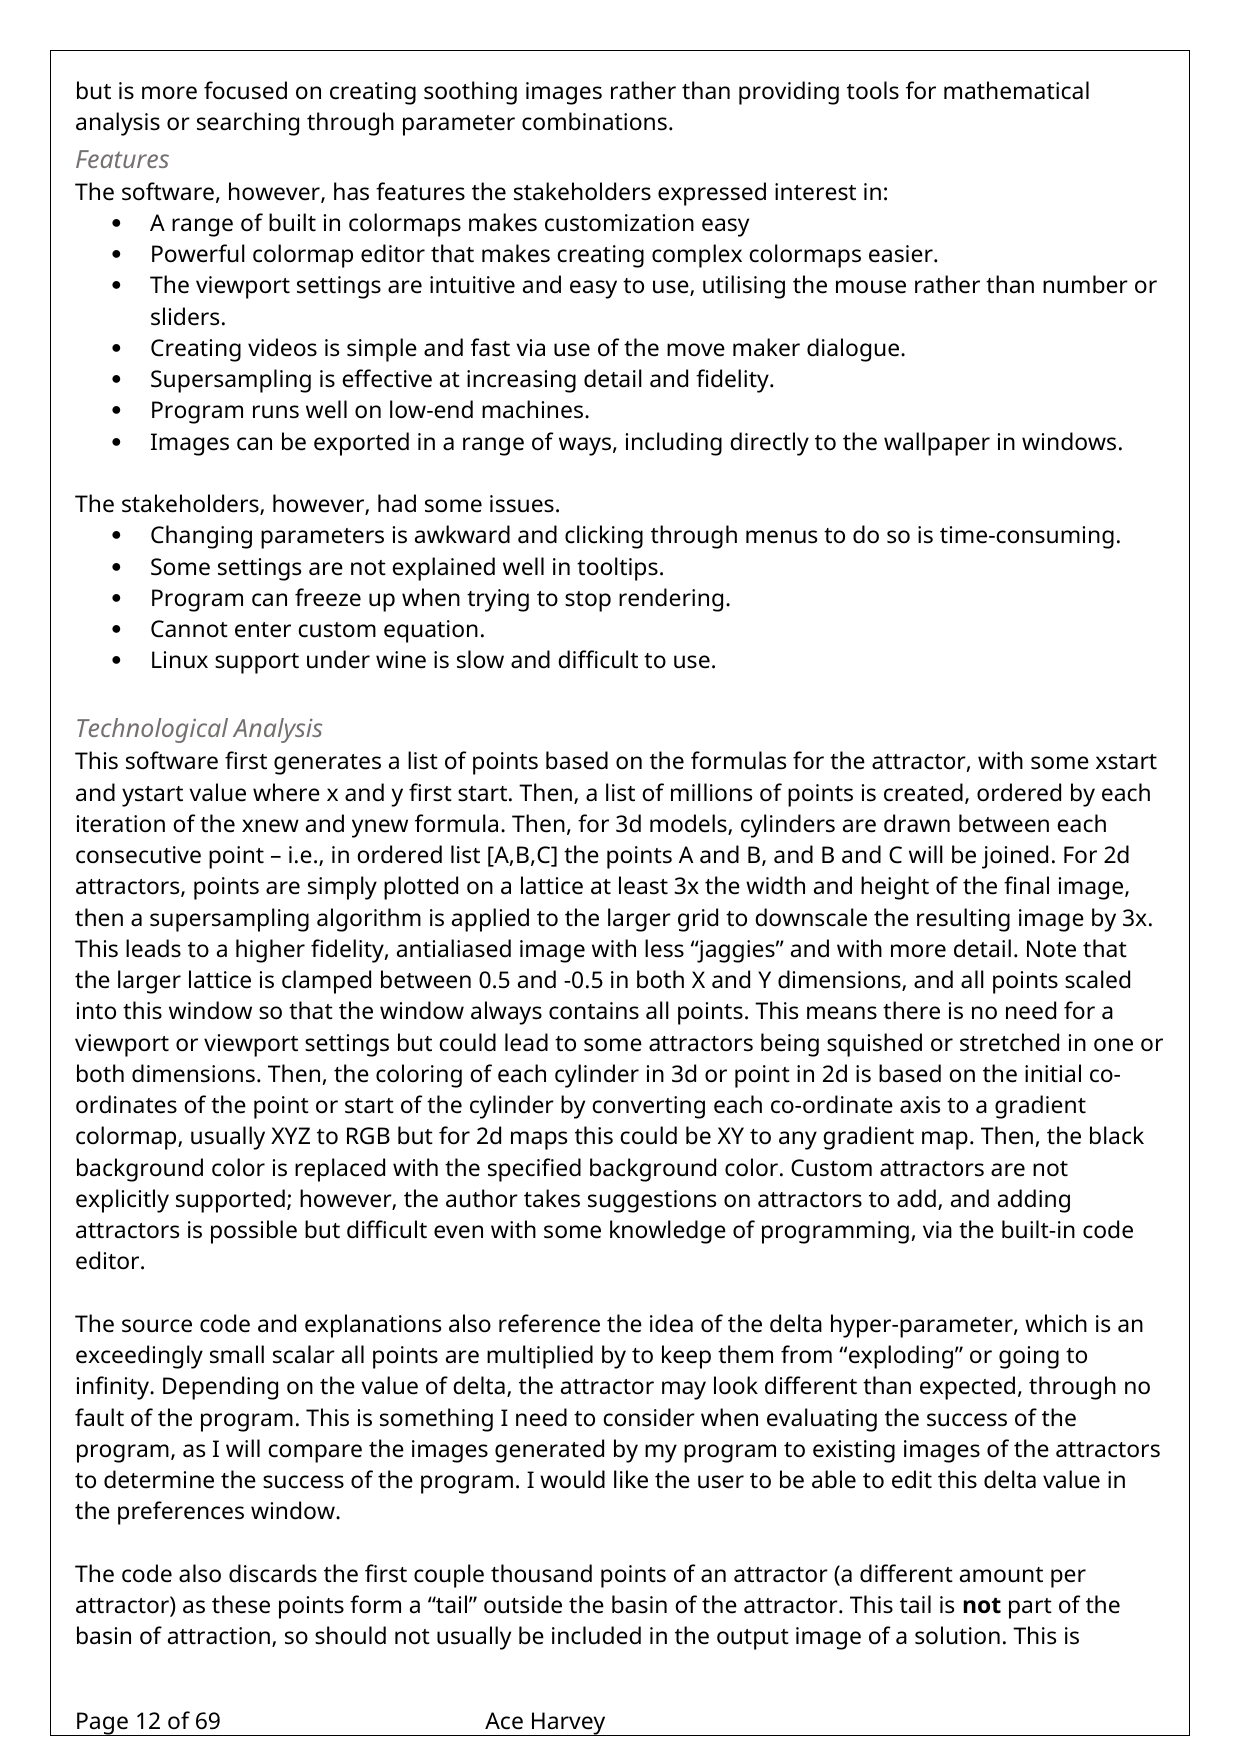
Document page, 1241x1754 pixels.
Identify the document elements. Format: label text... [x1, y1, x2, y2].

list Cannot enter custom equation. [112, 613, 1165, 644]
list Program can freeze up when trying to stop rendering. [112, 582, 1165, 613]
list Powerful colormap editor that makes creating complex colormaps easier. [112, 238, 1165, 269]
list Some settings are not explained well in tooltips. [112, 551, 1165, 582]
list Images can be exported in a range of ways, including directly to the wallpaper in windows. [112, 426, 1165, 457]
text Visions of Chaos is a windows program made by Softology focused on simulating various mathematical models. The software is available for all versions of windows and focuses on being an all-in-one tool for rendering chaotic models. The software is kept up to date, but the attractors module does not get frequent updates. The software accomplishes some of the goals of the project but is more focused on creating soothing images rather than providing tools for mathematical analysis or searching through parameter combinations. [75, 75, 1165, 137]
list Changing parameters is awkward and clicking through menus to do so is time-consuming. [112, 519, 1165, 551]
text The software, however, has features the stakeholders expressed interest in: [75, 176, 1165, 207]
text The source code and explanations also reference the idea of the delta hyper-parameter, which is an exceedingly small scalar all points are multiplied by to keep them from “exploding” or going to infinity. Depending on the value of delta, the attractor may look different than expected, through no fault of the program. This is something I need to consider when evaluating the success of the program, as I will compare the images generated by my program to existing images of the attractors to determine the success of the program. I would like the user to be able to edit this delta value in the preferences window. [75, 1308, 1165, 1526]
list The viewport settings are intuitive and easy to use, utilising the mouse rather than number or sliders. [112, 269, 1165, 332]
subtitle Features [75, 142, 1165, 176]
list Program runs well on low-end machines. [112, 394, 1165, 426]
list Supersampling is effective at increasing detail and fidelity. [112, 363, 1165, 394]
subtitle Technological Analysis [75, 711, 1165, 745]
text This software first generates a list of points based on the formulas for the attractor, with some xstart and ystart value where x and y first start. Then, a list of millions of points is created, ordered by each iteration of the xnew and ynew formula. Then, for 3d models, cylinders are drawn between each consecutive point – i.e., in ordered list [A,B,C] the points A and B, and B and C will be joined. For 2d attractors, points are simply plotted on a lattice at least 3x the width and height of the final image, then a supersampling algorithm is applied to the larger grid to downscale the resulting image by 3x. This leads to a higher fidelity, antialiased image with less “jaggies” and with more detail. Note that the larger lattice is clamped between 0.5 and -0.5 in both X and Y dimensions, and all points scaled into this window so that the window always contains all points. This means there is no need for a viewport or viewport settings but could lead to some attractors being squished or stretched in one or both dimensions. Then, the coloring of each cylinder in 3d or point in 2d is based on the initial co-ordinates of the point or start of the cylinder by converting each co-ordinate axis to a gradient colormap, usually XYZ to RGB but for 2d maps this could be XY to any gradient map. Then, the black background color is replaced with the specified background color. Custom attractors are not explicitly supported; however, the author takes suggestions on attractors to add, and adding attractors is possible but difficult even with some knowledge of programming, via the built-in code editor. [75, 745, 1165, 1276]
list A range of built in colormaps makes customization easy [112, 207, 1165, 238]
text The stakeholders, however, had some issues. [75, 488, 1165, 519]
list Linux support under wine is slow and difficult to use. [112, 644, 1165, 676]
list Creating videos is simple and fast via use of the move maker dialogue. [112, 332, 1165, 363]
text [75, 1558, 1165, 1651]
